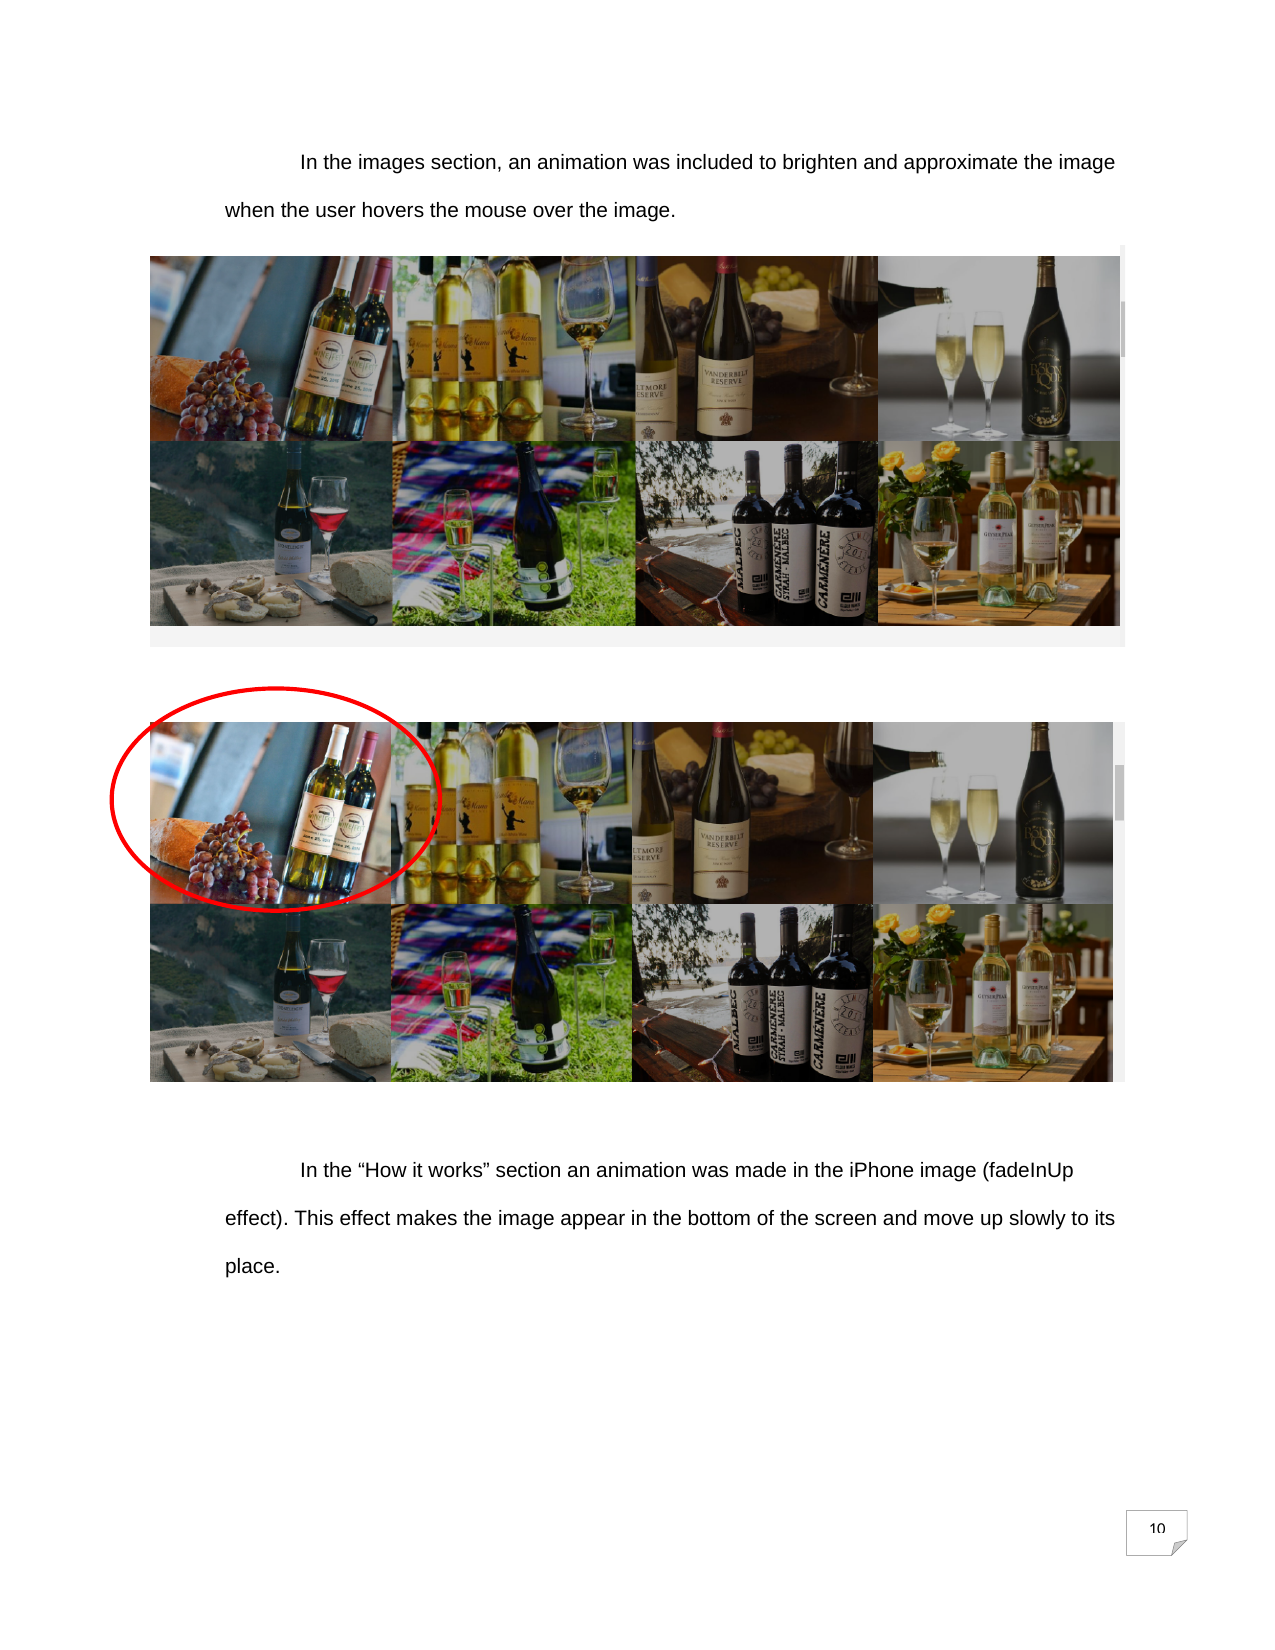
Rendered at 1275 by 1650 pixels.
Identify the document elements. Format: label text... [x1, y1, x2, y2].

picture [150, 722, 437, 908]
text In the “How it works” section an animation was made in the iPhone image (fadeInUp effect). This effect makes the image appear in the bottom of the screen and move up slowly to its place. [225, 1158, 1125, 1277]
text In the images section, an animation was included to brighten and approximate the image when the user hovers the mouse over the image. [225, 150, 1125, 222]
picture [150, 245, 1125, 647]
picture [150, 722, 1125, 1082]
